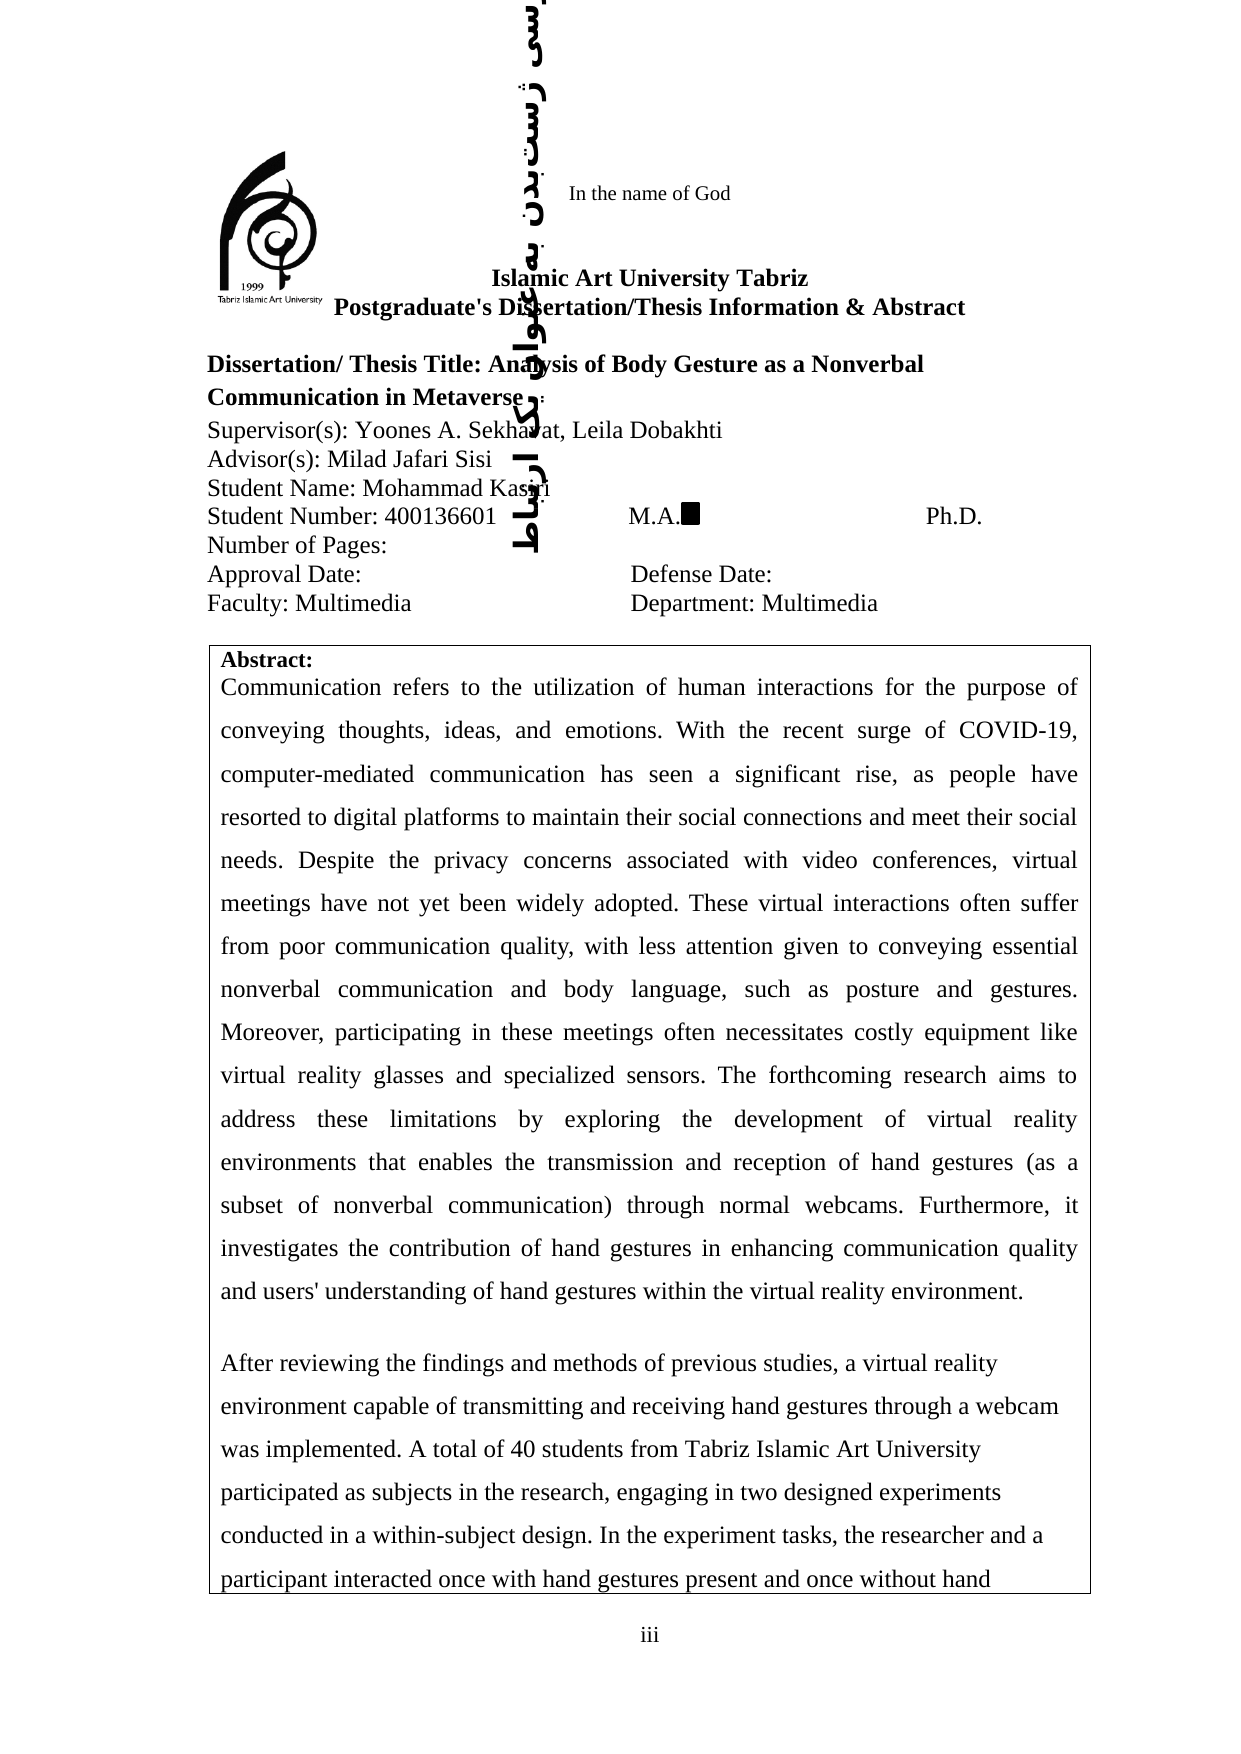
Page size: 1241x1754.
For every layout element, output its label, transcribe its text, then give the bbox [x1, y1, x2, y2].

text Approval Date: Defense Date: [207, 559, 1092, 588]
text Student Number: 400136601 M.A. Ph.D. [207, 501, 1092, 530]
text Advisor(s): Milad Jafari Sisi [207, 444, 1092, 473]
subtitle Dissertation/ Thesis Title: Analysis of Body Gesture as a Nonverbal Communication in Metaverse [207, 349, 1092, 411]
text Supervisor(s): Yoones A. Sekhavat, Leila Dobakhti [207, 415, 1092, 444]
text Student Name: Mohammad Kasiri [207, 473, 1092, 501]
picture [206, 147, 331, 313]
text Number of Pages: [207, 530, 1092, 559]
text Faculty: Multimedia Department: Multimedia [207, 588, 1092, 616]
text Postgraduate's Dissertation/Thesis Information & Abstract [207, 292, 534, 320]
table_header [210, 646, 1090, 1592]
text Postgraduate's Dissertation/Thesis Information & Abstract [535, 292, 1092, 320]
text In the name of God [331, 181, 1092, 205]
text Islamic Art University Tabriz [331, 263, 1092, 292]
